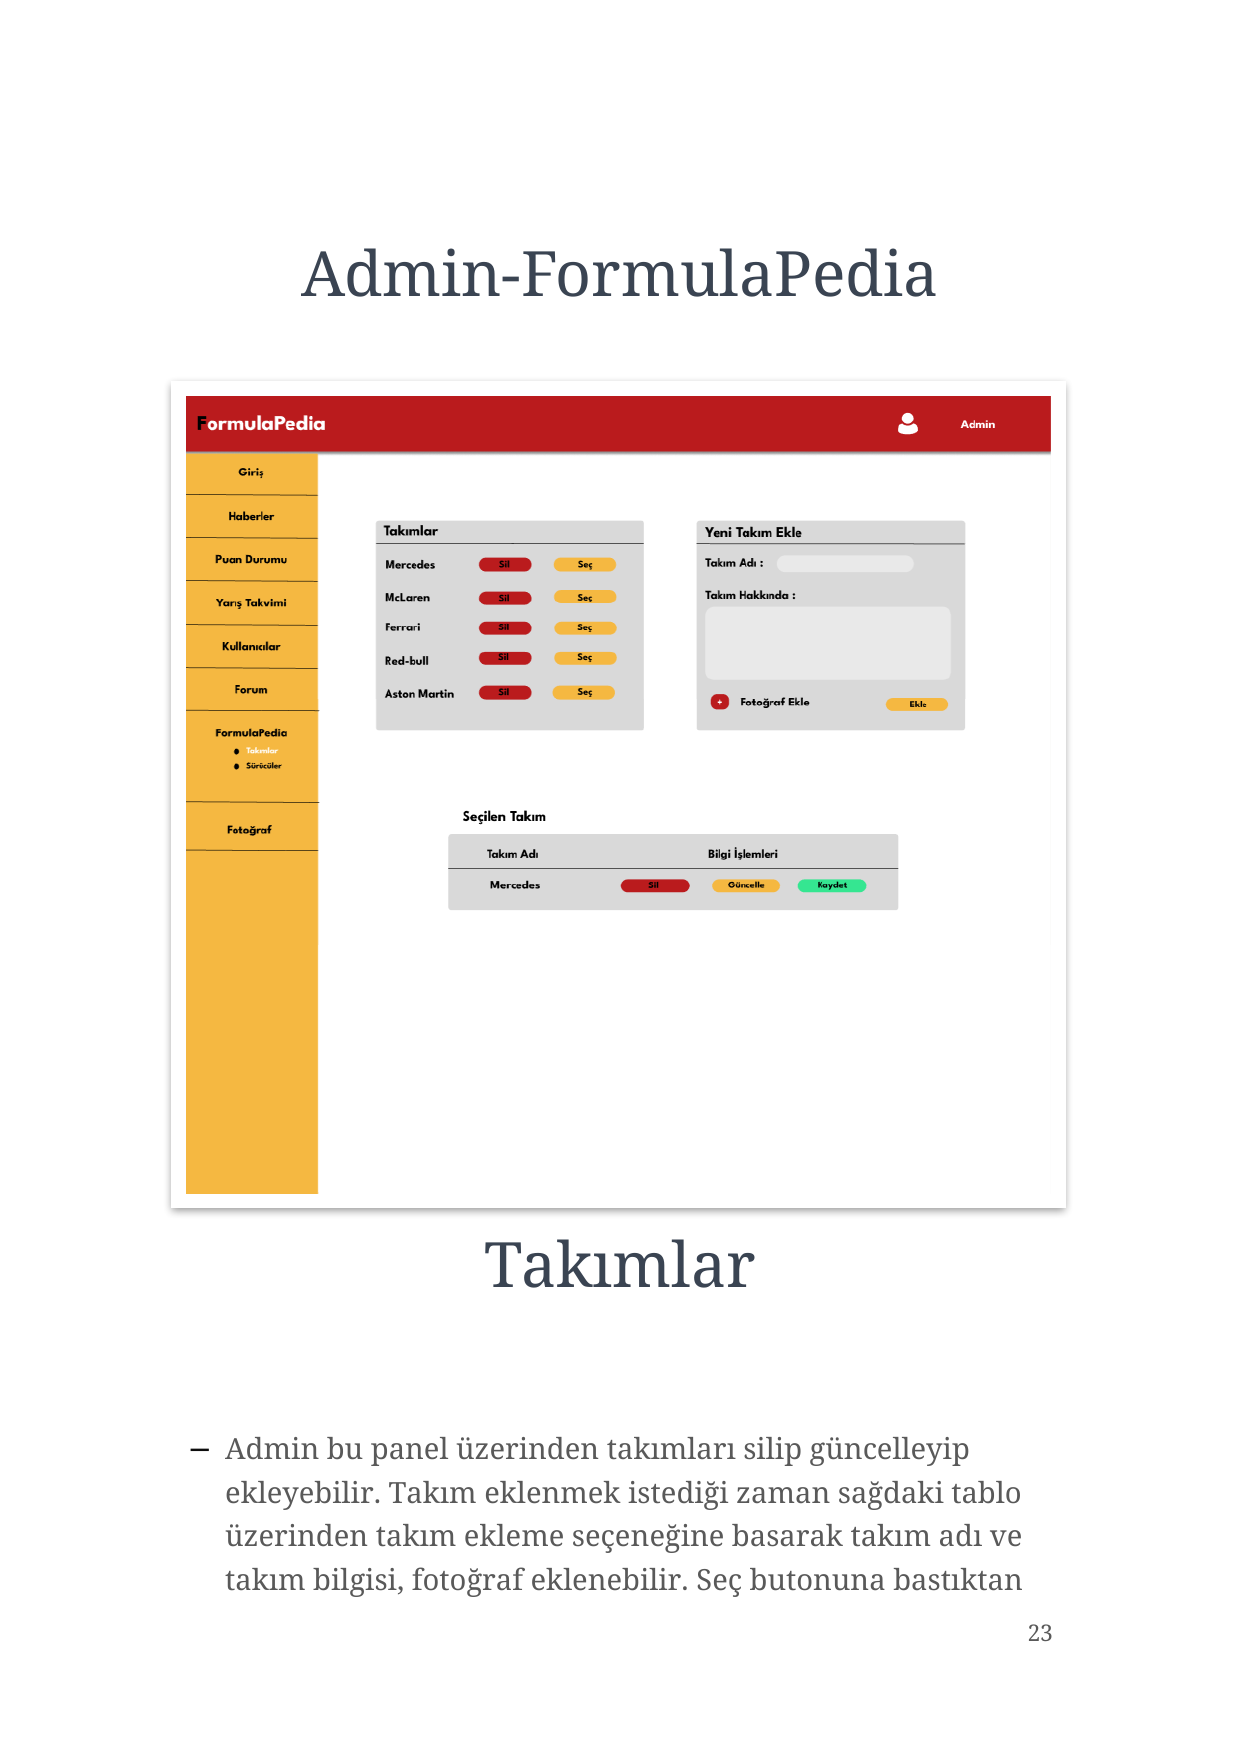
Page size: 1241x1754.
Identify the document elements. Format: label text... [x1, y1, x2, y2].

picture [186, 396, 1051, 1194]
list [187, 1428, 1053, 1599]
title Admin-FormulaPedia Takımlar [187, 1217, 1053, 1306]
title Admin-FormulaPedia Takımlar [187, 230, 1053, 379]
